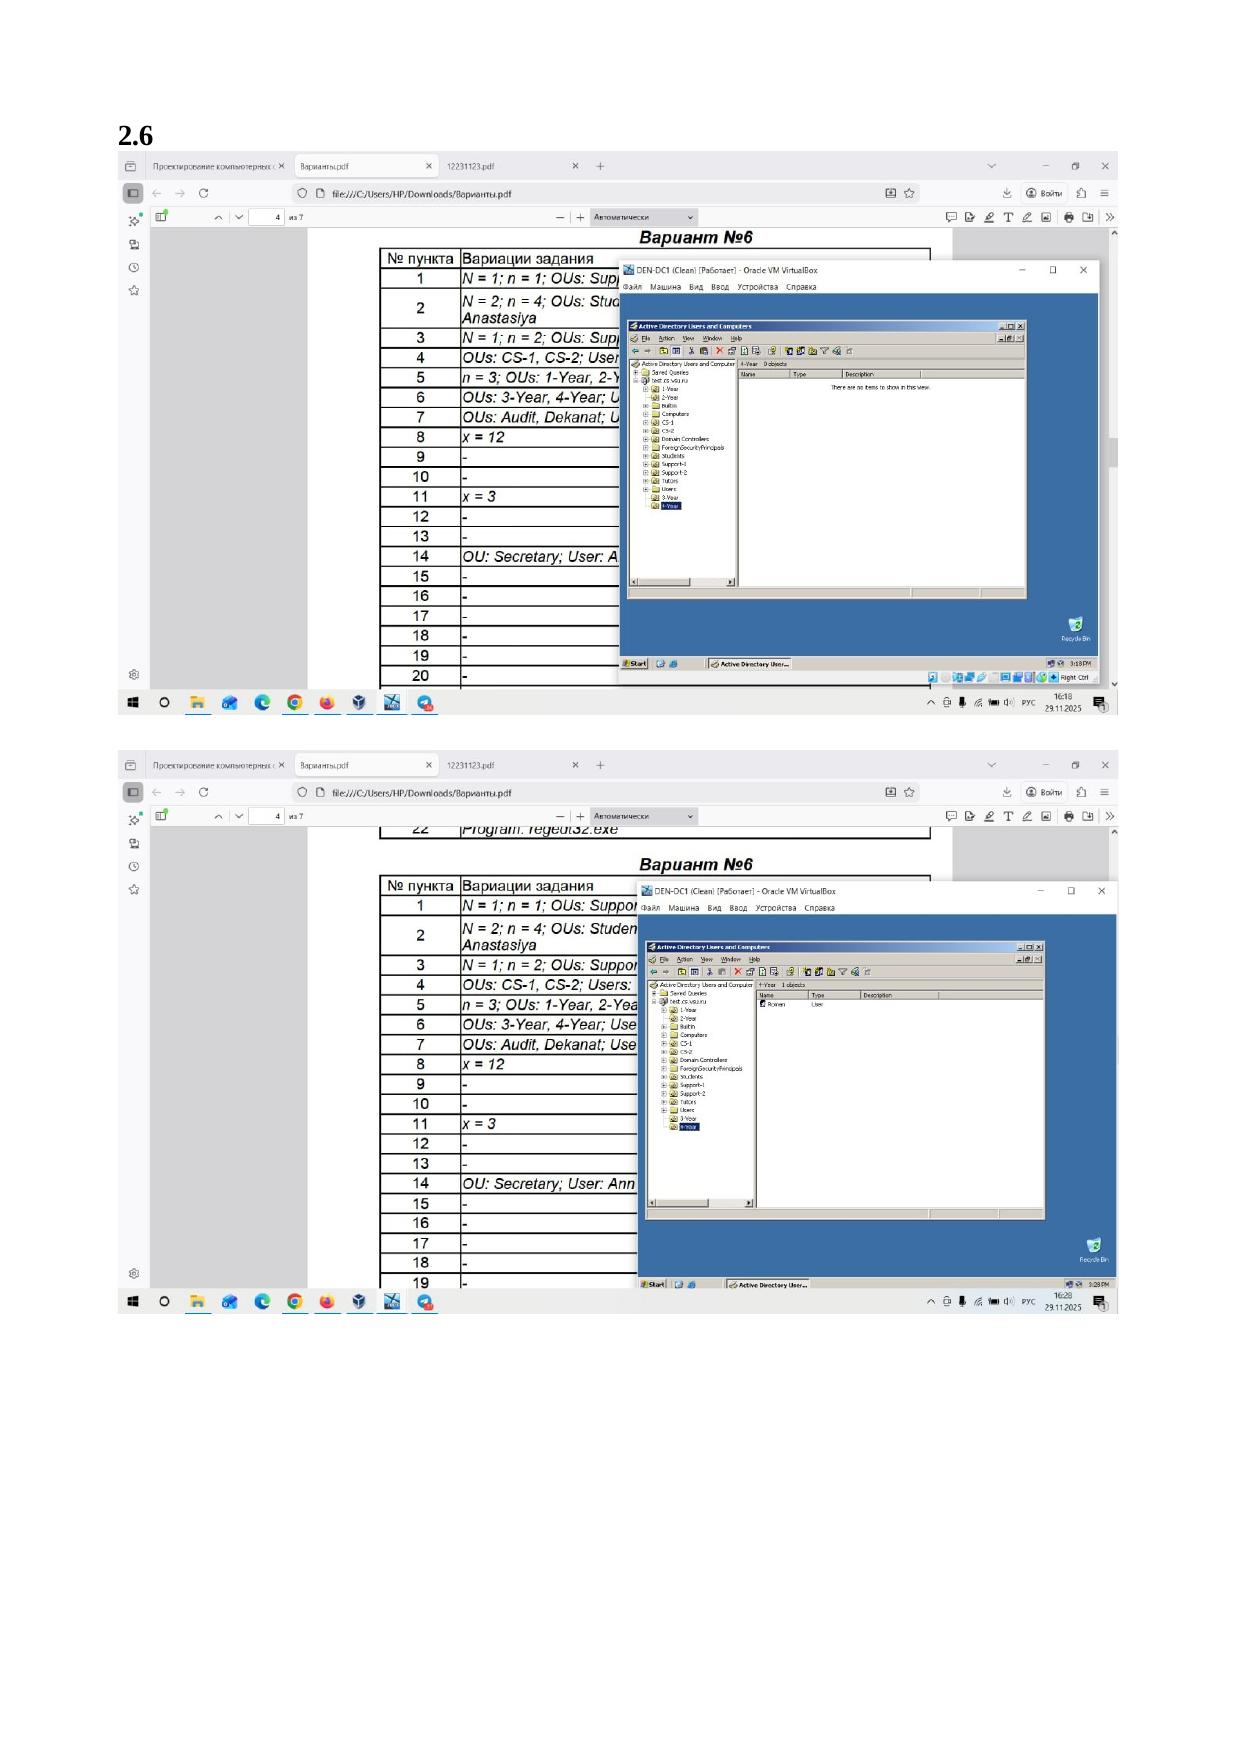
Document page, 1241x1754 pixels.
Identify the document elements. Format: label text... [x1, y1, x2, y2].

picture [117, 151, 1118, 715]
picture [117, 750, 1119, 1314]
text 2.6 [118, 118, 1137, 152]
